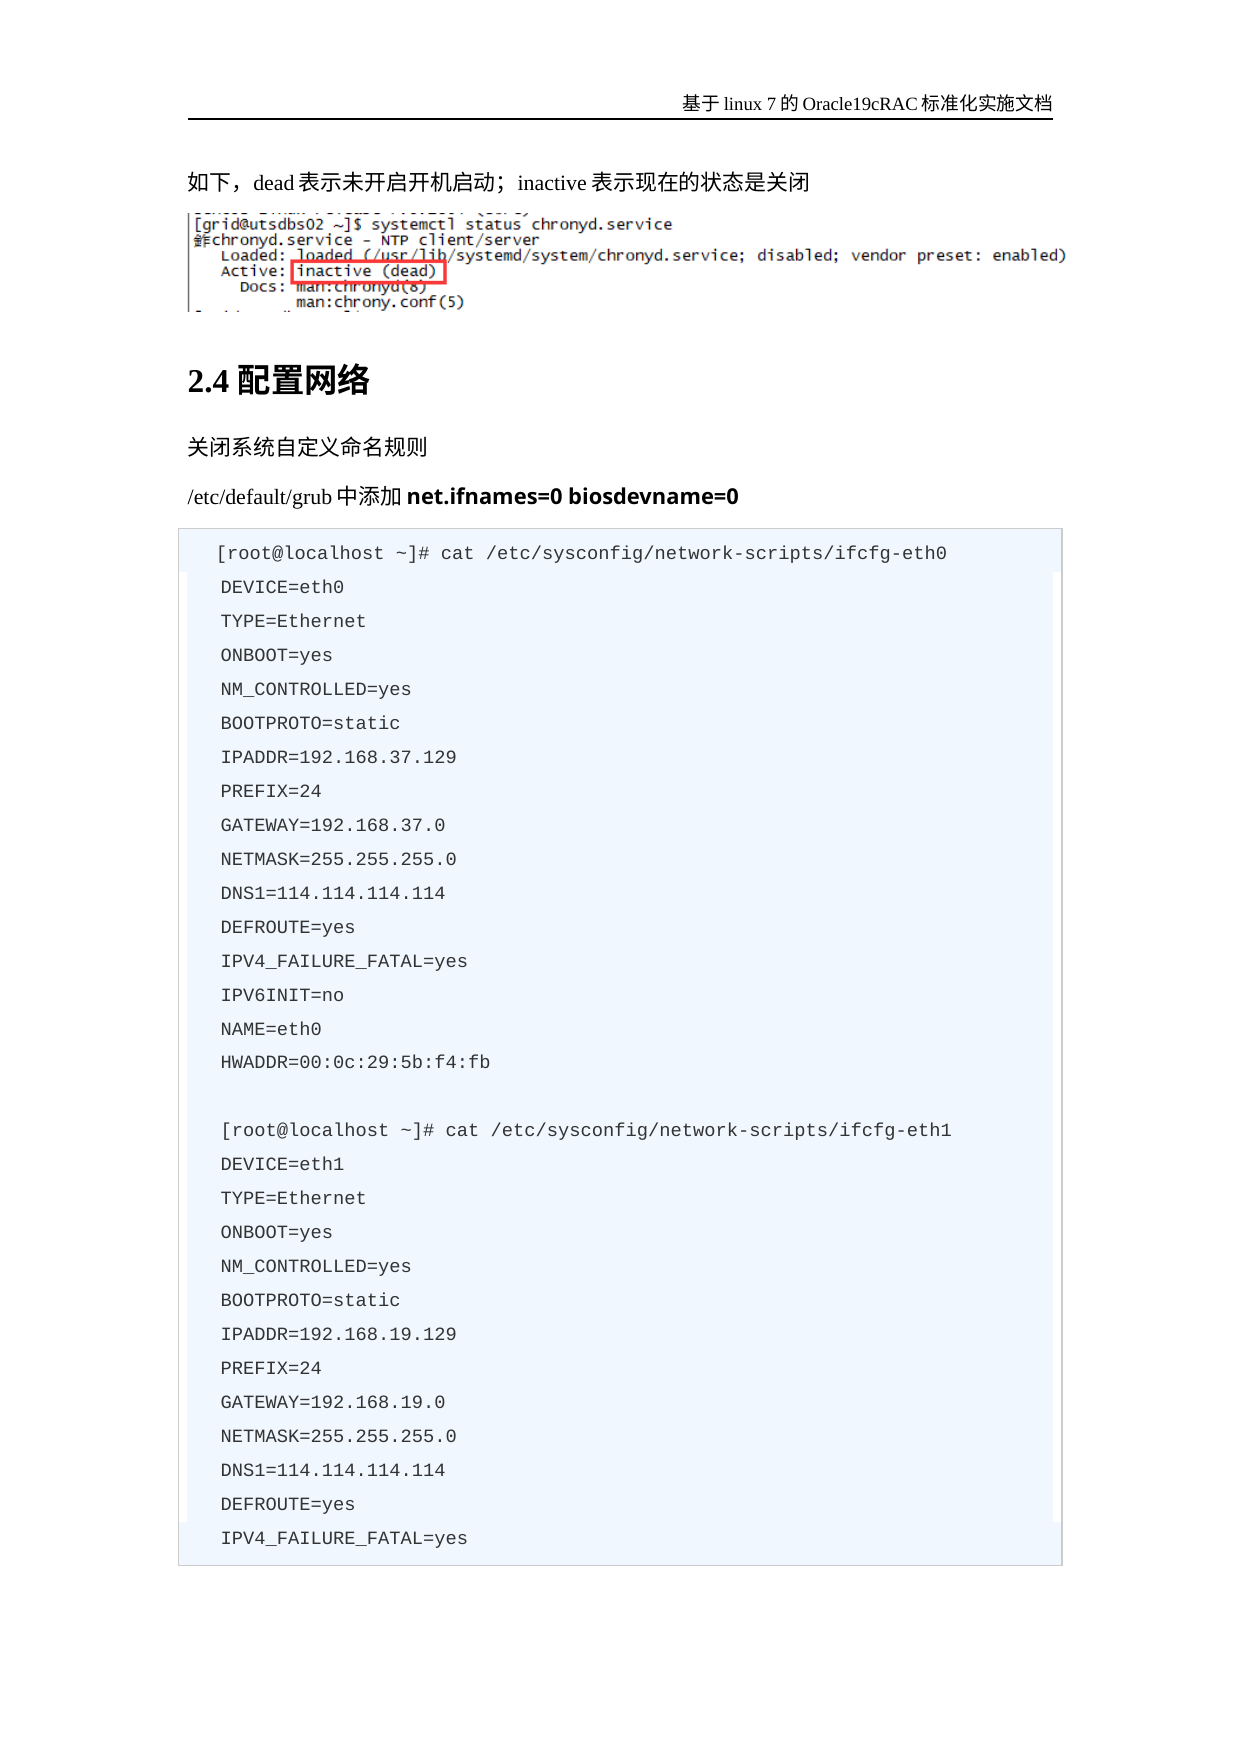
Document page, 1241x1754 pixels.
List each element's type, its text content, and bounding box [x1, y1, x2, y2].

text DEVICE=eth0 [187, 572, 1053, 606]
text DEVICE=eth1 [187, 1149, 1053, 1183]
text PREFIX=24 [187, 775, 1053, 809]
text HWADDR=00:0c:29:5b:f4:fb [187, 1047, 1053, 1081]
text 如下，dead表示未开启开机启动；inactive表示现在的状态是关闭 [187, 164, 1053, 198]
text DEFROUTE=yes [187, 911, 1053, 945]
text IPADDR=192.168.19.129 [187, 1319, 1053, 1353]
text IPV4_FAILURE_FATAL=yes [179, 1512, 1061, 1565]
text /etc/default/grub中添加net.ifnames=0 biosdevname=0 [187, 479, 1053, 513]
picture [187, 213, 1117, 312]
text [root@localhost ~]# cat /etc/sysconfig/network-scripts/ifcfg-eth1 [187, 1115, 1053, 1149]
text NAME=eth0 [187, 1013, 1053, 1047]
text NETMASK=255.255.255.0 [187, 1421, 1053, 1454]
subtitle 2.4 配置网络 [187, 345, 1053, 413]
text IPV6INIT=no [187, 979, 1053, 1013]
text IPADDR=192.168.37.129 [187, 741, 1053, 775]
text NETMASK=255.255.255.0 [187, 843, 1053, 877]
text NM_CONTROLLED=yes [187, 673, 1053, 707]
text 关闭系统自定义命名规则 [187, 430, 1053, 464]
text TYPE=Ethernet [187, 1183, 1053, 1217]
text [root@localhost ~]# cat /etc/sysconfig/network-scripts/ifcfg-eth0 [179, 529, 1061, 572]
text BOOTPROTO=static [187, 1285, 1053, 1319]
text DNS1=114.114.114.114 [187, 877, 1053, 911]
text NM_CONTROLLED=yes [187, 1251, 1053, 1285]
text DNS1=114.114.114.114 [187, 1454, 1053, 1488]
text GATEWAY=192.168.37.0 [187, 809, 1053, 843]
text DEFROUTE=yes [187, 1488, 1053, 1512]
text ONBOOT=yes [187, 1217, 1053, 1251]
text ONBOOT=yes [187, 639, 1053, 673]
text PREFIX=24 [187, 1353, 1053, 1387]
text IPV4_FAILURE_FATAL=yes [187, 945, 1053, 979]
text GATEWAY=192.168.19.0 [187, 1387, 1053, 1421]
text TYPE=Ethernet [187, 606, 1053, 639]
text BOOTPROTO=static [187, 707, 1053, 741]
